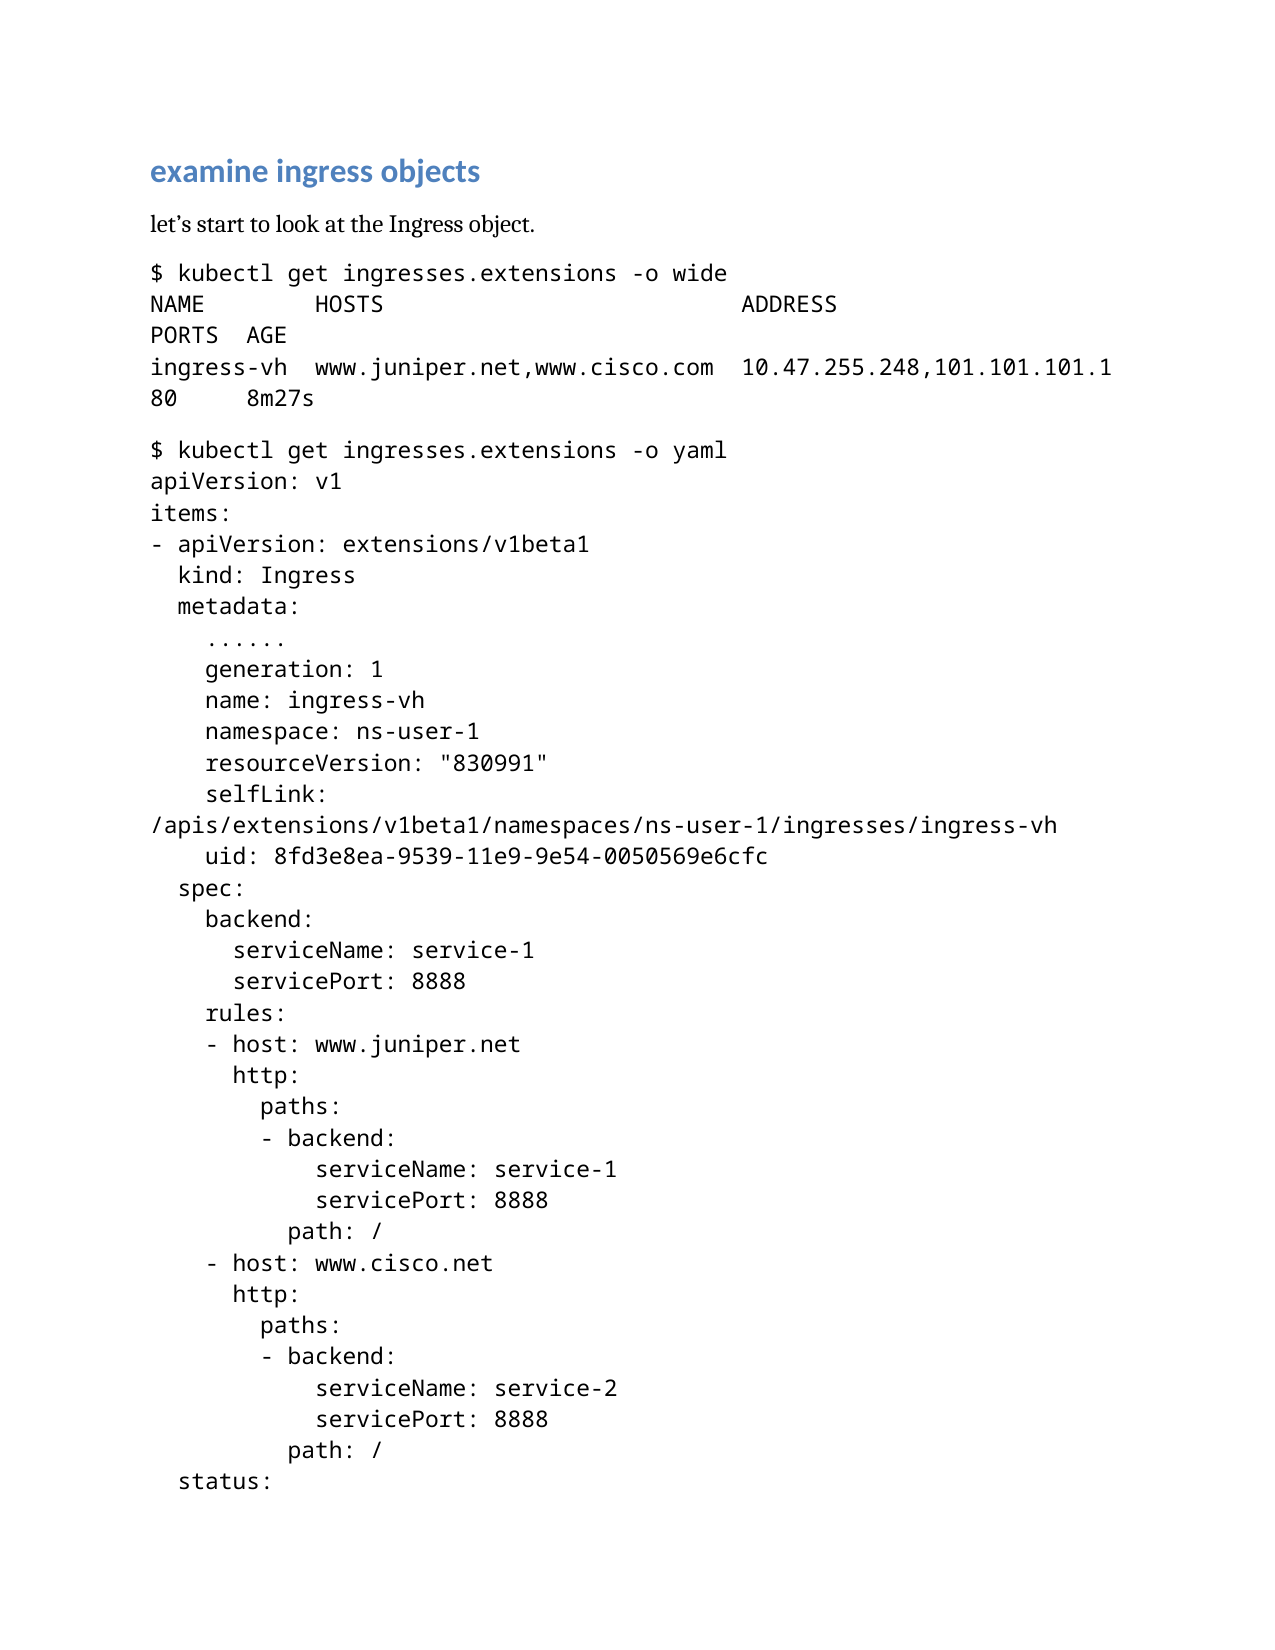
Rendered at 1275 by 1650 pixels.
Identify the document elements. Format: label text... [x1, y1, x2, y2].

text $ kubectl get ingresses.extensions -o wide NAME HOSTS ADDRESS PORTS AGE ingress-vh www.juniper.net,www.cisco.com 10.47.255.248,101.101.101.1 80 8m27s [150, 257, 1125, 413]
text let’s start to look at the Ingress object. [150, 209, 1125, 238]
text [150, 434, 1125, 1497]
subtitle examine ingress objects [150, 150, 1125, 191]
